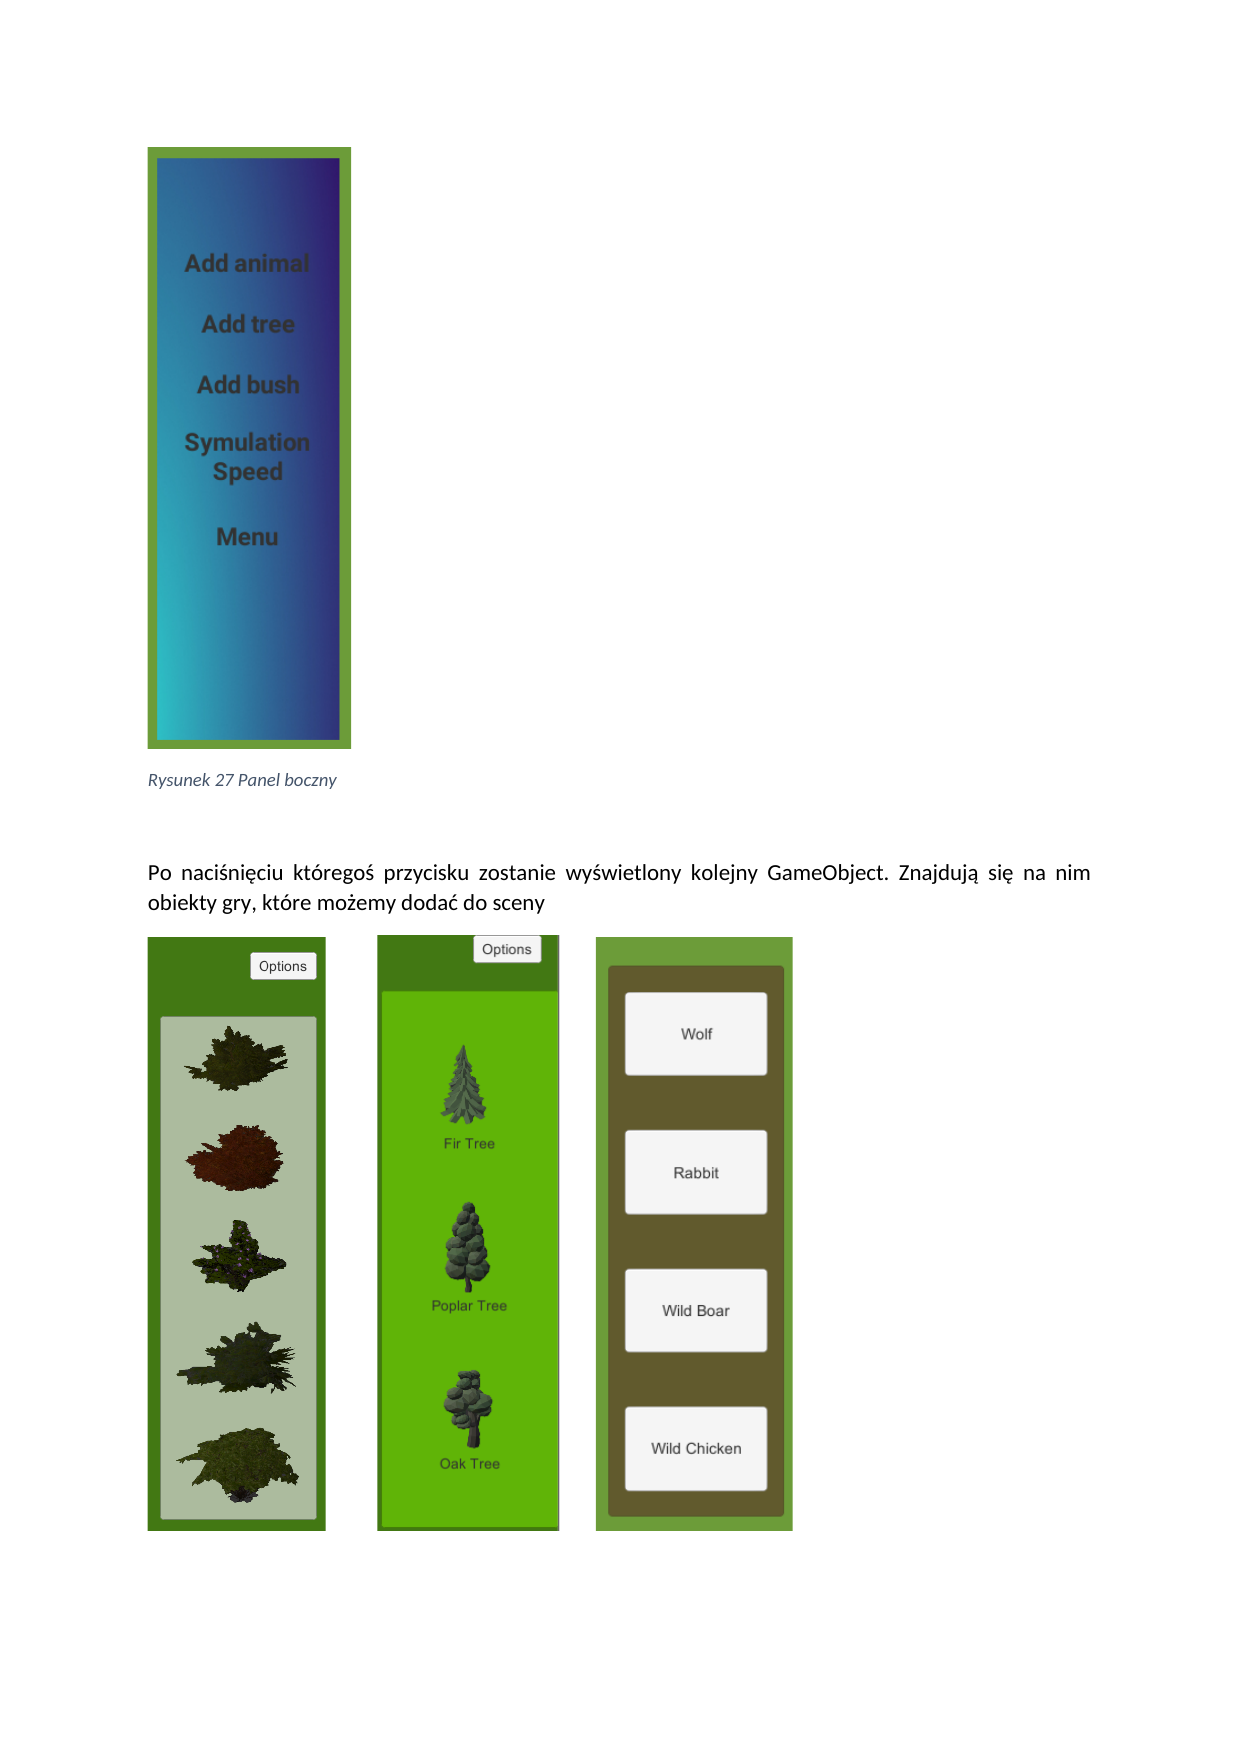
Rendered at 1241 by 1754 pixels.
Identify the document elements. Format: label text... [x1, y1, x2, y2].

picture [147, 937, 326, 1531]
text Po naciśnięciu któregoś przycisku zostanie wyświetlony kolejny GameObject. Znajdują się na nim obiekty gry, które możemy dodać do sceny [148, 858, 1093, 917]
picture [595, 937, 793, 1531]
picture [377, 935, 560, 1531]
picture [147, 147, 352, 749]
